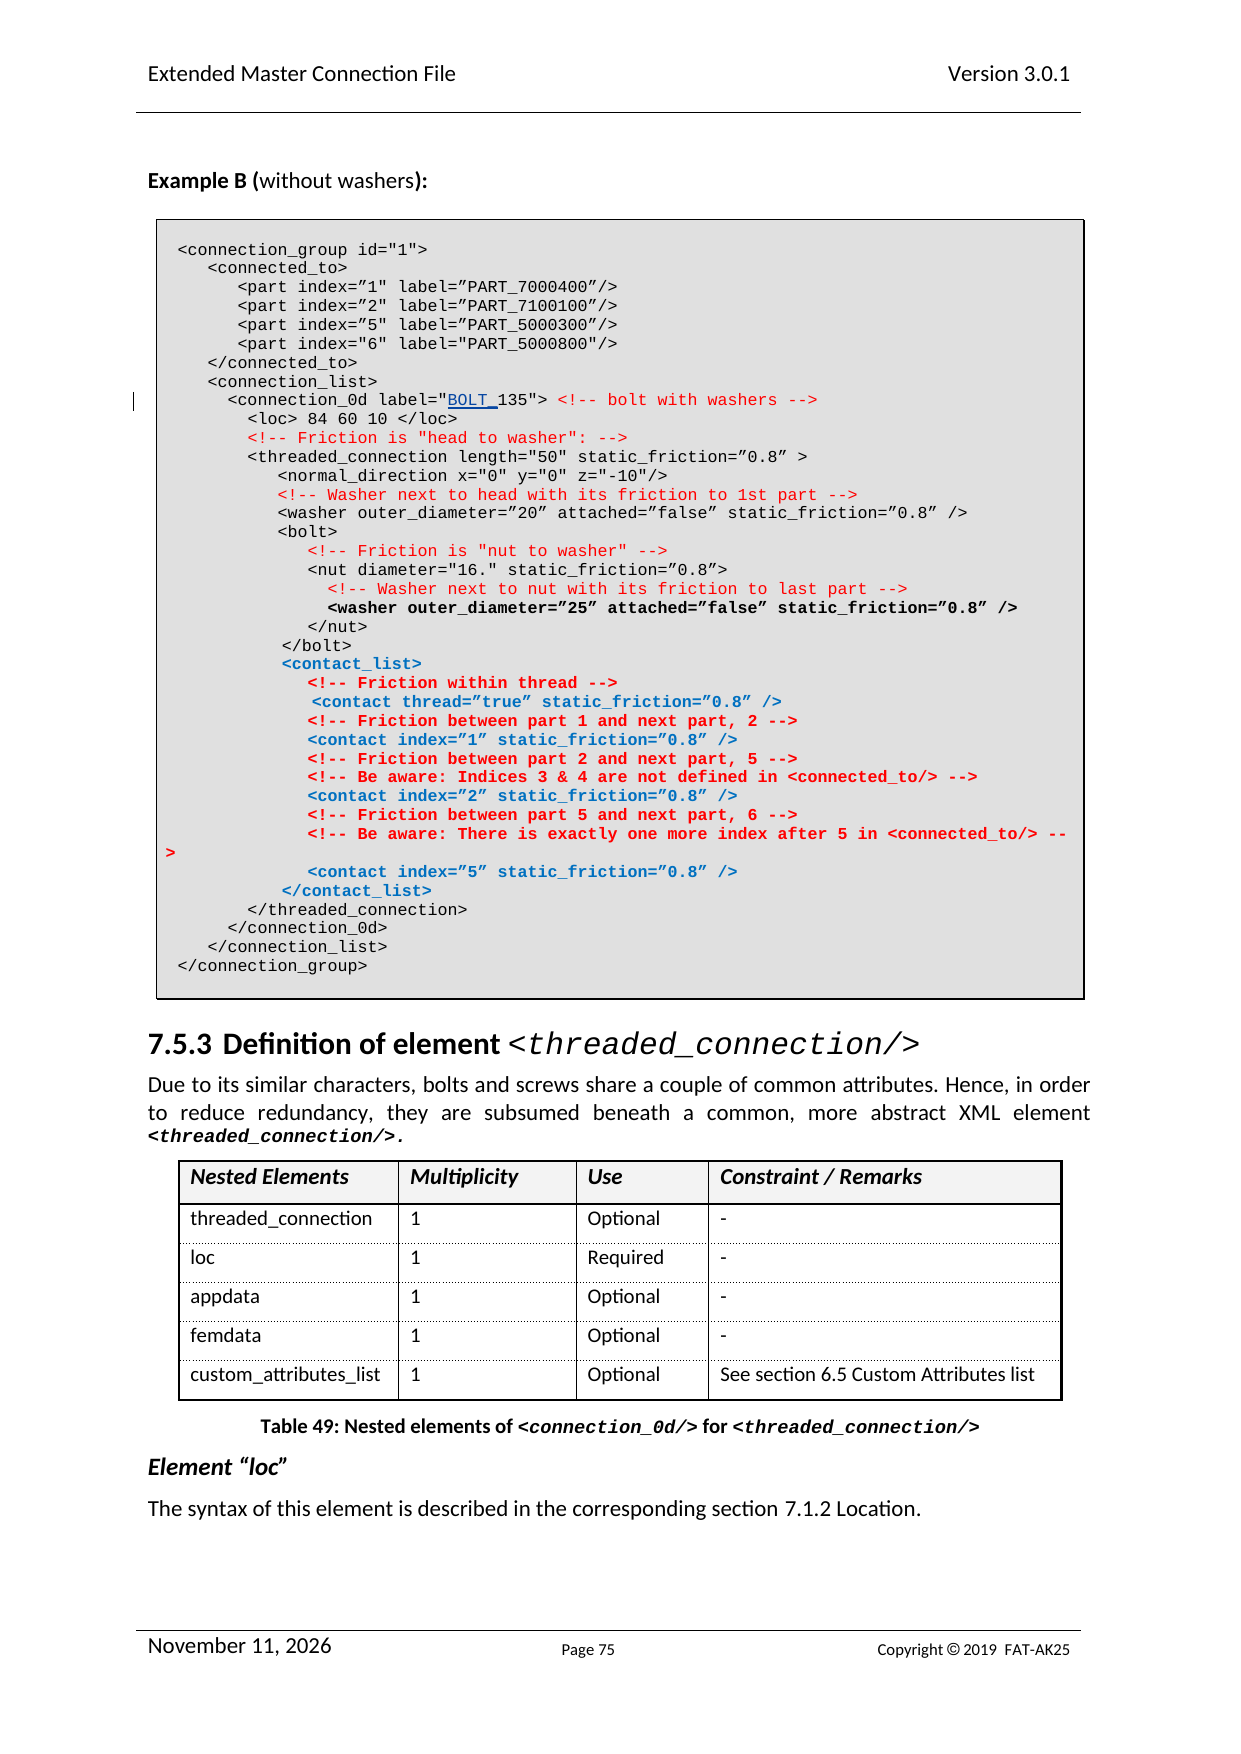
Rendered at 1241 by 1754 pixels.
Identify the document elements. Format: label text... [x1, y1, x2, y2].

text <!-- Be aware: There is exactly one more index after 5 in <connected_to/> --> [157, 822, 1083, 860]
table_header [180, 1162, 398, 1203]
text <loc> 84 60 10 </loc> [157, 408, 1083, 427]
text <washer outer_diameter=”25” attached=”false” static_friction=”0.8” /> [157, 596, 1083, 615]
text <!-- Washer next to nut with its friction to last part --> [157, 577, 1083, 596]
text <!-- Friction within thread --> [157, 672, 1083, 691]
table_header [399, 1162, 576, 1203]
text <bolt> [157, 521, 1083, 540]
text <!-- Friction is "nut to washer" --> [157, 540, 1083, 558]
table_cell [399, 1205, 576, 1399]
text </threaded_connection> [157, 898, 1083, 917]
text Example B (without washers): [148, 166, 1092, 194]
text <contact index=”1” static_friction=”0.8” /> [157, 728, 1083, 747]
text </connection_list> [157, 936, 1083, 954]
text <contact index=”5” static_friction=”0.8” /> [157, 860, 1083, 879]
text <part index="6" label="PART_5000800"/> [157, 332, 1083, 351]
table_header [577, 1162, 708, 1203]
text <washer outer_diameter=”20” attached=”false” static_friction=”0.8” /> [157, 502, 1083, 521]
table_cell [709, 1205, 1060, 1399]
text <part index=”1" label=”PART_7000400”/> [157, 276, 1083, 294]
text <!-- Friction between part 5 and next part, 6 --> [157, 804, 1083, 822]
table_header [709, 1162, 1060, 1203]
text <connection_list> [157, 370, 1083, 389]
text <threaded_connection length="50" static_friction=”0.8” > [157, 445, 1083, 464]
text </connected_to> [157, 351, 1083, 370]
text <connection_group id="1"> [157, 238, 1083, 257]
text <normal_direction x="0" y="0" z="-10"/> [157, 464, 1083, 483]
text The syntax of this element is described in the corresponding section 7.1.2 Location. [148, 1494, 1092, 1523]
text <!-- Friction is "head to washer": --> [157, 427, 1083, 445]
text <!-- Friction between part 1 and next part, 2 --> [157, 709, 1083, 728]
text <part index=”2" label=”PART_7100100”/> [157, 294, 1083, 313]
text </nut> [157, 615, 1083, 634]
text Table 49: Nested elements of <connection_0d/> for <threaded_connection/> [148, 1413, 1092, 1439]
text </bolt> [157, 634, 1083, 653]
subtitle Definition of element <threaded_connection/> [148, 1024, 1092, 1064]
text <nut diameter="16." static_friction=”0.8”> [157, 558, 1083, 577]
text <connection_0d label="135"> <!-- bolt with washers --> [157, 389, 1083, 408]
text Due to its similar characters, bolts and screws share a couple of common attributes. Hence, in order to reduce redundancy, they are subsumed beneath a common, more abstract XML element <threaded_connection/>. [148, 1070, 1092, 1148]
text </connection_0d> [157, 917, 1083, 936]
text <!-- Friction between part 2 and next part, 5 --> [157, 747, 1083, 766]
text <contact index=”2” static_friction=”0.8” /> [157, 785, 1083, 804]
text </connection_group> [157, 954, 1083, 973]
text <part index=”5" label=”PART_5000300”/> [157, 313, 1083, 332]
subtitle Element “loc” [148, 1452, 1092, 1482]
text <contact_list> [157, 653, 1083, 672]
text <connected_to> [157, 257, 1083, 276]
text <!-- Be aware: Indices 3 & 4 are not defined in <connected_to/> --> [157, 766, 1083, 785]
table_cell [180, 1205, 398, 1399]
text <contact thread=”true” static_friction=”0.8” /> [157, 691, 1083, 709]
text </contact_list> [157, 879, 1083, 898]
text <!-- Washer next to head with its friction to 1st part --> [157, 483, 1083, 502]
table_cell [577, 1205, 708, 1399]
